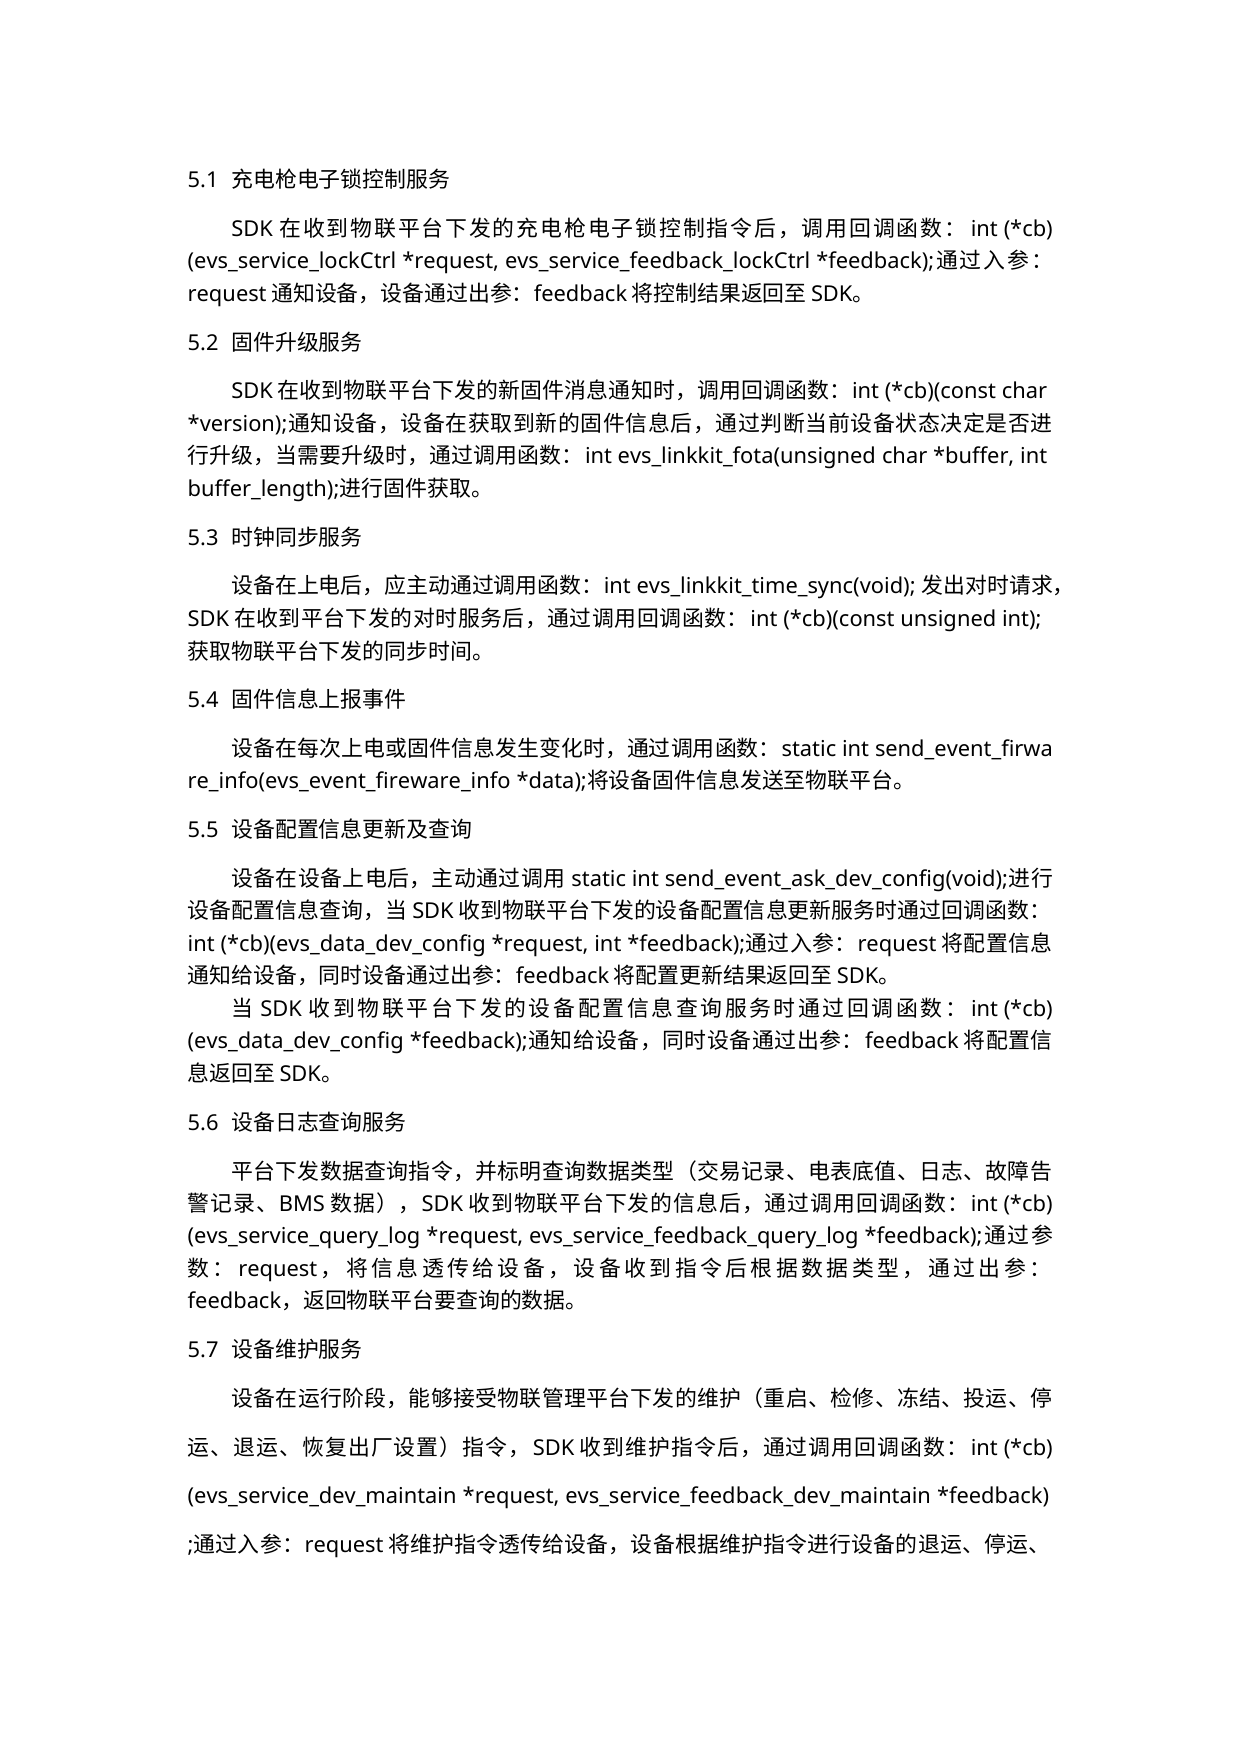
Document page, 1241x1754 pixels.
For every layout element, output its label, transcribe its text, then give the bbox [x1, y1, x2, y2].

list 充电枪电子锁控制服务 [187, 162, 1053, 194]
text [187, 1381, 1053, 1559]
list 时钟同步服务 [187, 519, 1053, 552]
text 设备在上电后，应主动通过调用函数：int evs_linkkit_time_sync(void); 发出对时请求，SDK在收到平台下发的对时服务后，通过调用回调函数：int (*cb)(const unsigned int); 获取物联平台下发的同步时间。 [187, 568, 1053, 666]
list 固件信息上报事件 [187, 682, 1053, 714]
text 设备在每次上电或固件信息发生变化时，通过调用函数：static int send_event_firware_info(evs_event_fireware_info *data);将设备固件信息发送至物联平台。 [187, 731, 1053, 796]
text 当SDK收到物联平台下发的设备配置信息查询服务时通过回调函数：int (*cb)(evs_data_dev_config *feedback);通知给设备，同时设备通过出参：feedback将配置信息返回至SDK。 [187, 991, 1053, 1088]
text 平台下发数据查询指令，并标明查询数据类型（交易记录、电表底值、日志、故障告警记录、BMS数据），SDK收到物联平台下发的信息后，通过调用回调函数：int (*cb)(evs_service_query_log *request, evs_service_feedback_query_log *feedback);通过参数：request，将信息透传给设备，设备收到指令后根据数据类型，通过出参：feedback，返回物联平台要查询的数据。 [187, 1153, 1053, 1316]
list 设备维护服务 [187, 1332, 1053, 1364]
text SDK在收到物联平台下发的新固件消息通知时，调用回调函数：int (*cb)(const char *version);通知设备，设备在获取到新的固件信息后，通过判断当前设备状态决定是否进行升级，当需要升级时，通过调用函数：int evs_linkkit_fota(unsigned char *buffer, int buffer_length);进行固件获取。 [187, 373, 1053, 503]
text 设备在设备上电后，主动通过调用static int send_event_ask_dev_config(void);进行设备配置信息查询，当SDK收到物联平台下发的设备配置信息更新服务时通过回调函数：int (*cb)(evs_data_dev_config *request, int *feedback);通过入参：request将配置信息通知给设备，同时设备通过出参：feedback将配置更新结果返回至SDK。 [187, 861, 1053, 991]
list 设备配置信息更新及查询 [187, 812, 1053, 844]
list 设备日志查询服务 [187, 1104, 1053, 1137]
list 固件升级服务 [187, 324, 1053, 357]
text SDK在收到物联平台下发的充电枪电子锁控制指令后，调用回调函数：int (*cb)(evs_service_lockCtrl *request, evs_service_feedback_lockCtrl *feedback);通过入参：request通知设备，设备通过出参：feedback将控制结果返回至SDK。 [187, 211, 1053, 308]
